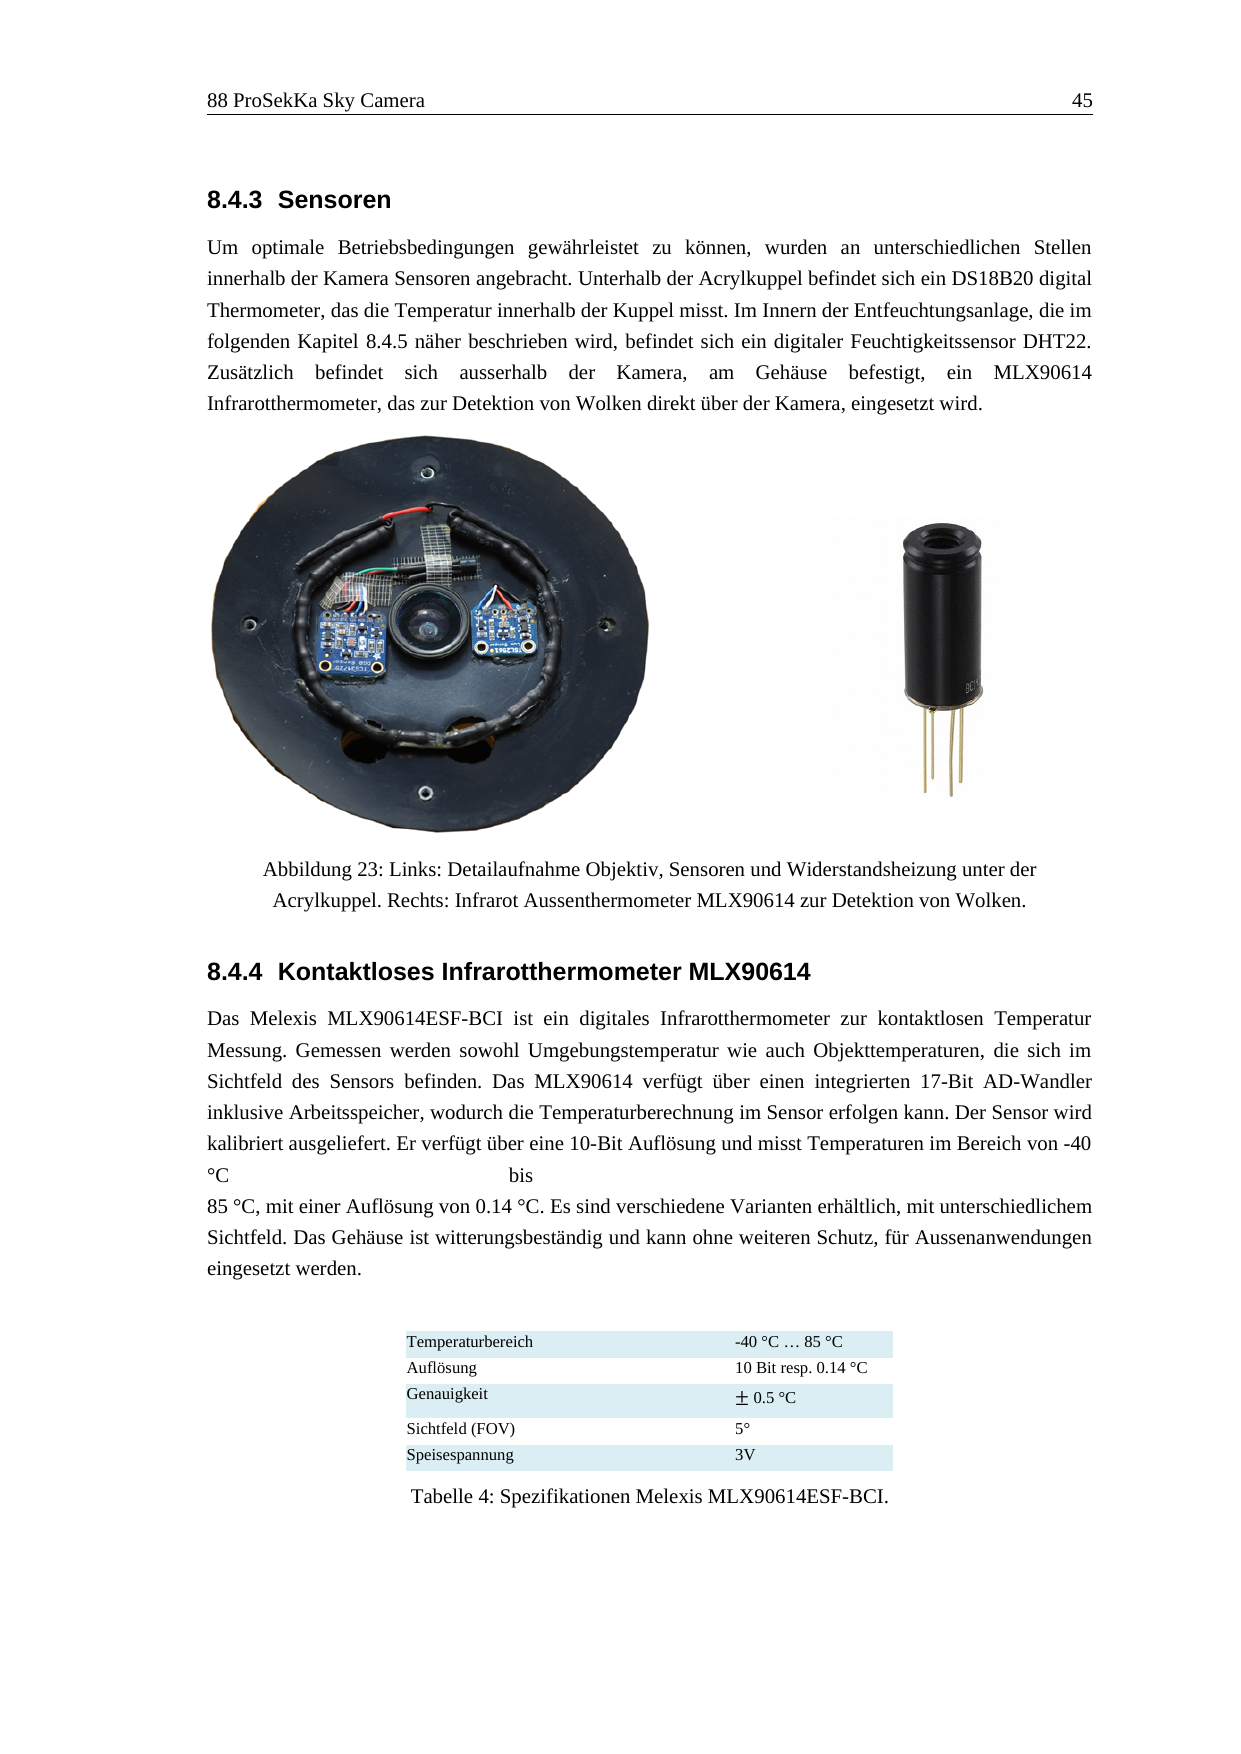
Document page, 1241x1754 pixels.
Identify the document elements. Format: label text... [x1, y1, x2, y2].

table_cell 0.5 °C [731, 1384, 893, 1418]
table_cell Sichtfeld (FOV) [406, 1419, 731, 1445]
subtitle Sensoren [207, 185, 1093, 214]
table_cell Genauigkeit [406, 1384, 731, 1418]
table_header Temperaturbereich [406, 1331, 731, 1358]
text Um optimale Betriebsbedingungen gewährleistet zu können, wurden an unterschiedlichen Stellen innerhalb der Kamera Sensoren angebracht. Unterhalb der Acrylkuppel befindet sich ein DS18B20 digital Thermometer, das die Temperatur innerhalb der Kuppel misst. Im Innern der Entfeuchtungsanlage, die im folgenden Kapitel 7.5.3 näher beschrieben wird, befindet sich ein digitaler Feuchtigkeitssensor DHT22. Zusätzlich befindet sich ausserhalb der Kamera, am Gehäuse befestigt, ein MLX90614 Infrarotthermometer, das zur Detektion von Wolken direkt über der Kamera, eingesetzt wird. [207, 235, 1093, 415]
text Tabelle 4: Spezifikationen Melexis MLX90614ESF-BCI. [207, 1483, 1093, 1508]
table_cell Speisespannung [406, 1445, 731, 1471]
table_cell 5° [731, 1419, 893, 1445]
table_cell Auflösung [406, 1358, 731, 1384]
text Das Melexis MLX90614ESF-BCI ist ein digitales Infrarotthermometer zur kontaktlosen Temperatur Messung. Gemessen werden sowohl Umgebungstemperatur wie auch Objekttemperaturen, die sich im Sichtfeld des Sensors befinden. Das MLX90614 verfügt über einen integrierten 17-Bit AD-Wandler inklusive Arbeitsspeicher, wodurch die Temperaturberechnung im Sensor erfolgen kann. Der Sensor wird kalibriert ausgeliefert. Er verfügt über eine 10-Bit Auflösung und misst Temperaturen im Bereich von -40 °C bis 85 °C, mit einer Auflösung von 0.14 °C. Es sind verschiedene Varianten erhältlich, mit unterschiedlichem Sichtfeld. Das Gehäuse ist witterungsbeständig und kann ohne weiteren Schutz, für Aussenanwendungen eingesetzt werden. [207, 1006, 1093, 1280]
table_header -40 °C … 85 °C [731, 1331, 893, 1358]
table_cell 3V [731, 1445, 893, 1471]
table_cell 10 Bit resp. 0.14 °C [731, 1358, 893, 1384]
text Abbildung 23: Links: Detailaufnahme Objektiv, Sensoren und Widerstandsheizung unter der Acrylkuppel. Rechts: Infrarot Aussenthermometer MLX90614 zur Detektion von Wolken. [207, 857, 1093, 912]
picture [207, 435, 1093, 837]
subtitle Kontaktloses Infrarotthermometer MLX90614 [207, 957, 1093, 985]
